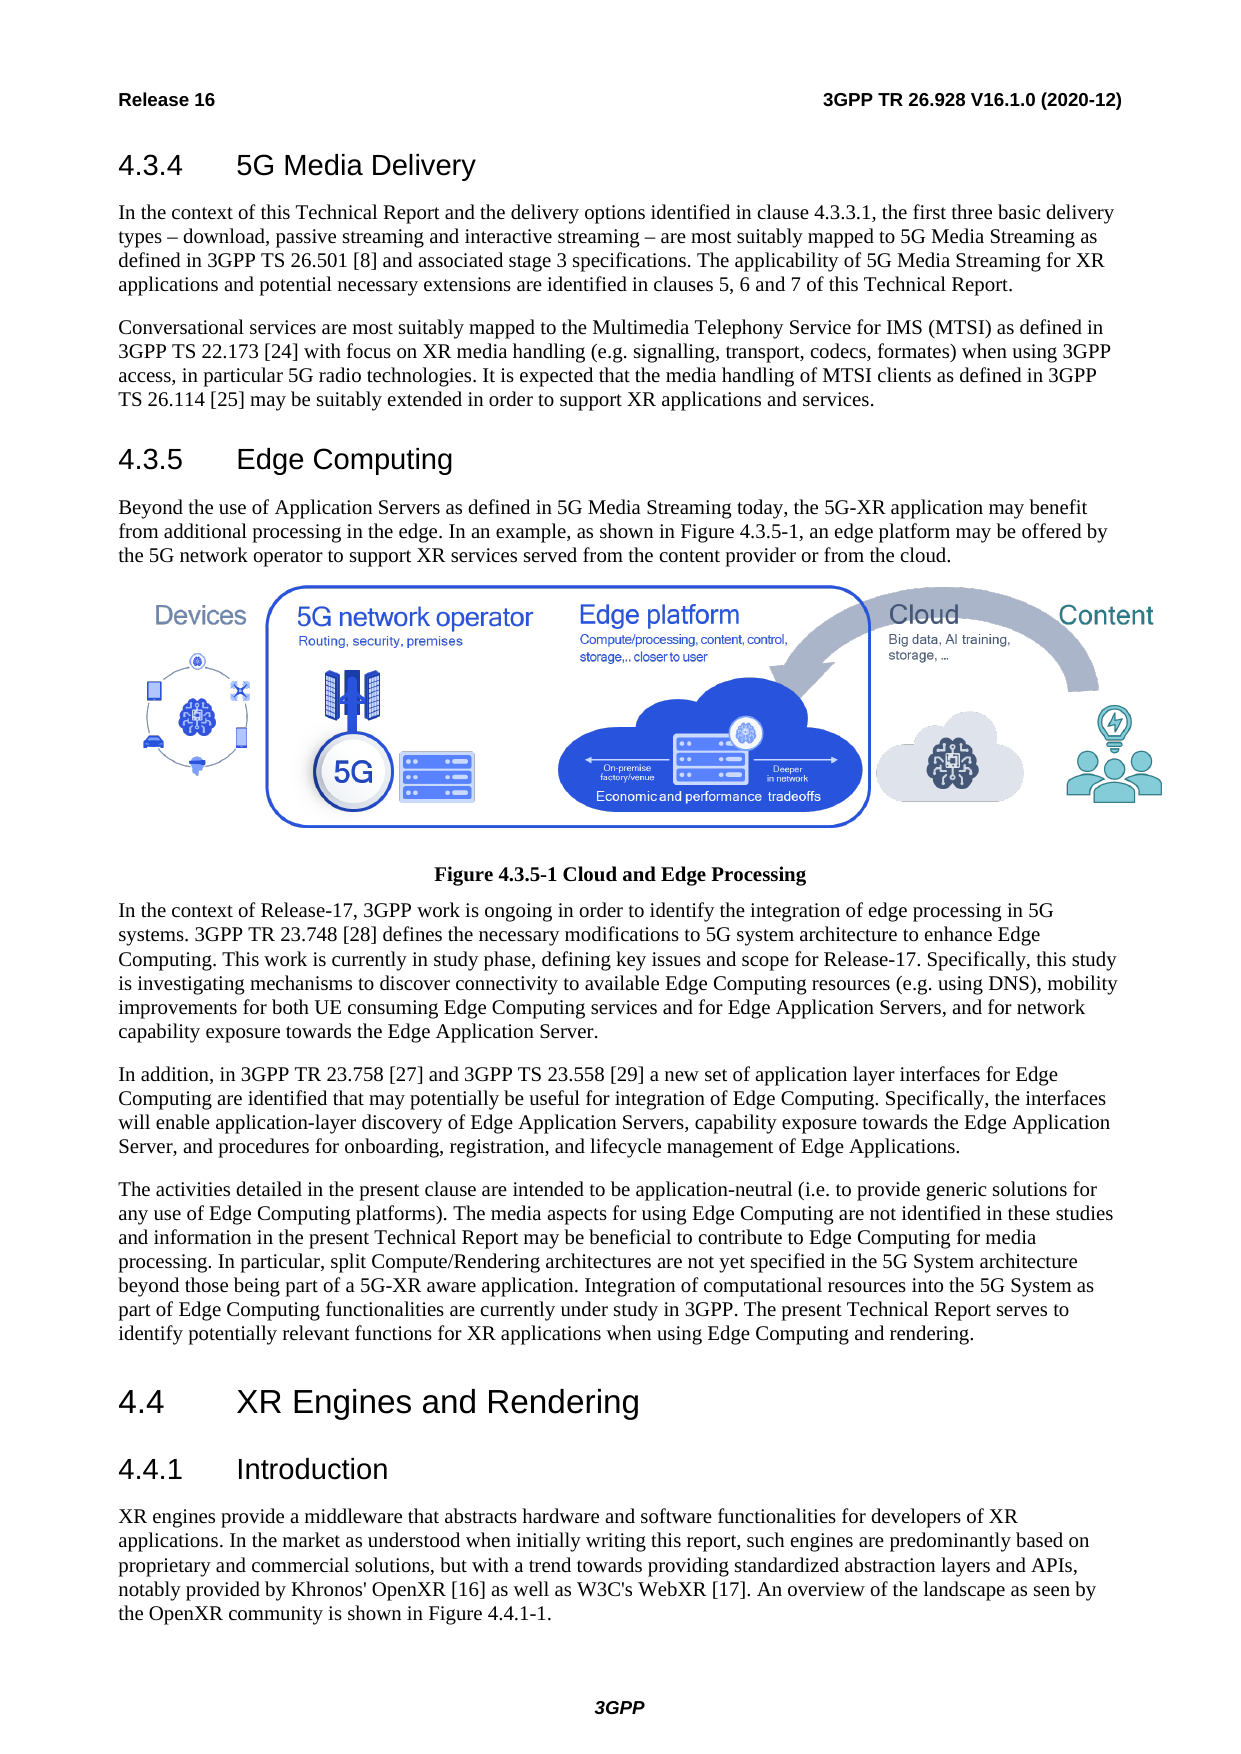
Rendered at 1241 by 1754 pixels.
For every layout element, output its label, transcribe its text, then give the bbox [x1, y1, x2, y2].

text Figure 4.3.5-1 Cloud and Edge Processing [118, 862, 1122, 886]
subtitle 4.4 XR Engines and Rendering [118, 1382, 1122, 1421]
text Beyond the use of Application Servers as defined in 5G Media Streaming today, the 5G-XR application may benefit from additional processing in the edge. In an example, as shown in Figure 4.3.5-1, an edge platform may be offered by the 5G network operator to support XR services served from the content provider or from the cloud. [118, 494, 1122, 567]
picture [118, 585, 1176, 831]
text The activities detailed in the present clause are intended to be application-neutral (i.e. to provide generic solutions for any use of Edge Computing platforms). The media aspects for using Edge Computing are not identified in these studies and information in the present Technical Report may be beneficial to contribute to Edge Computing for media processing. In particular, split Compute/Rendering architectures are not yet specified in the 5G System architecture beyond those being part of a 5G-XR aware application. Integration of computational resources into the 5G System as part of Edge Computing functionalities are currently under study in 3GPP. The present Technical Report serves to identify potentially relevant functions for XR applications when using Edge Computing and rendering. [118, 1176, 1122, 1345]
subtitle 4.3.4 5G Media Delivery [118, 147, 1122, 181]
subtitle 4.4.1 Introduction [118, 1452, 1122, 1486]
text In addition, in 3GPP TR 23.758 [27] and 3GPP TS 23.558 [29] a new set of application layer interfaces for Edge Computing are identified that may potentially be useful for integration of Edge Computing. Specifically, the interfaces will enable application-layer discovery of Edge Application Servers, capability exposure towards the Edge Application Server, and procedures for onboarding, registration, and lifecycle management of Edge Applications. [118, 1061, 1122, 1158]
subtitle 4.3.5 Edge Computing [118, 442, 1122, 476]
text XR engines provide a middleware that abstracts hardware and software functionalities for developers of XR applications. In the market as understood when initially writing this report, such engines are predominantly based on proprietary and commercial solutions, but with a trend towards providing standardized abstraction layers and APIs, notably provided by Khronos' OpenXR [16] as well as W3C's WebXR [17]. An overview of the landscape as seen by the OpenXR community is shown in Figure 4.4.1-1. [118, 1504, 1122, 1625]
text In the context of Release-17, 3GPP work is ongoing in order to identify the integration of edge processing in 5G systems. 3GPP TR 23.748 [28] defines the necessary modifications to 5G system architecture to enhance Edge Computing. This work is currently in study phase, defining key issues and scope for Release-17. Specifically, this study is investigating mechanisms to discover connectivity to available Edge Computing resources (e.g. using DNS), mobility improvements for both UE consuming Edge Computing services and for Edge Application Servers, and for network capability exposure towards the Edge Application Server. [118, 898, 1122, 1043]
text Conversational services are most suitably mapped to the Multimedia Telephony Service for IMS (MTSI) as defined in 3GPP TS 22.173 [24] with focus on XR media handling (e.g. signalling, transport, codecs, formates) when using 3GPP access, in particular 5G radio technologies. It is expected that the media handling of MTSI clients as defined in 3GPP TS 26.114 [25] may be suitably extended in order to support XR applications and services. [118, 315, 1122, 411]
text In the context of this Technical Report and the delivery options identified in clause 4.3.3.1, the first three basic delivery types – download, passive streaming and interactive streaming – are most suitably mapped to 5G Media Streaming as defined in 3GPP TS 26.501 [8] and associated stage 3 specifications. The applicability of 5G Media Streaming for XR applications and potential necessary extensions are identified in clauses 5, 6 and 7 of this Technical Report. [118, 200, 1122, 296]
